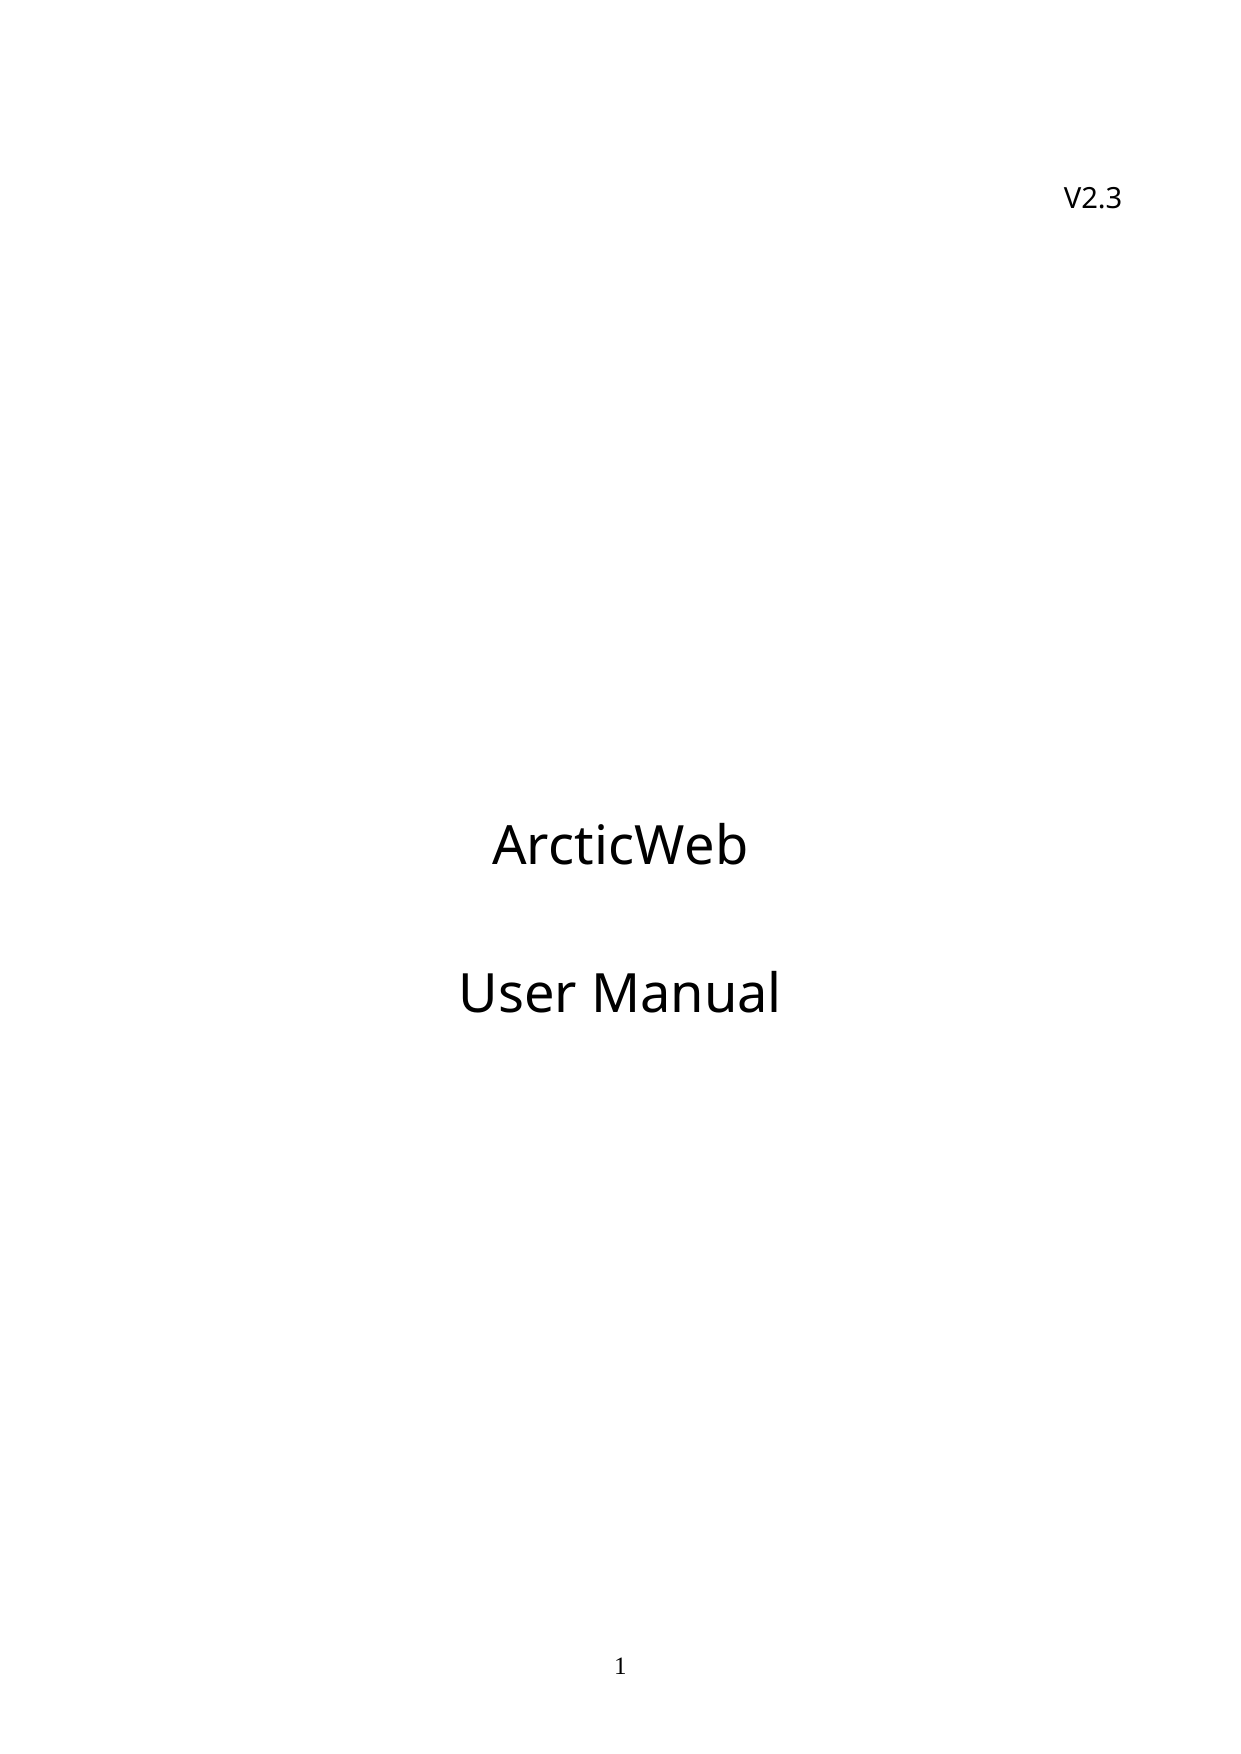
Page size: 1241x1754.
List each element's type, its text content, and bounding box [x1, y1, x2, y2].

text ArcticWeb [118, 807, 1122, 881]
text User Manual [118, 954, 1122, 1028]
text V2.3 [118, 177, 1122, 217]
